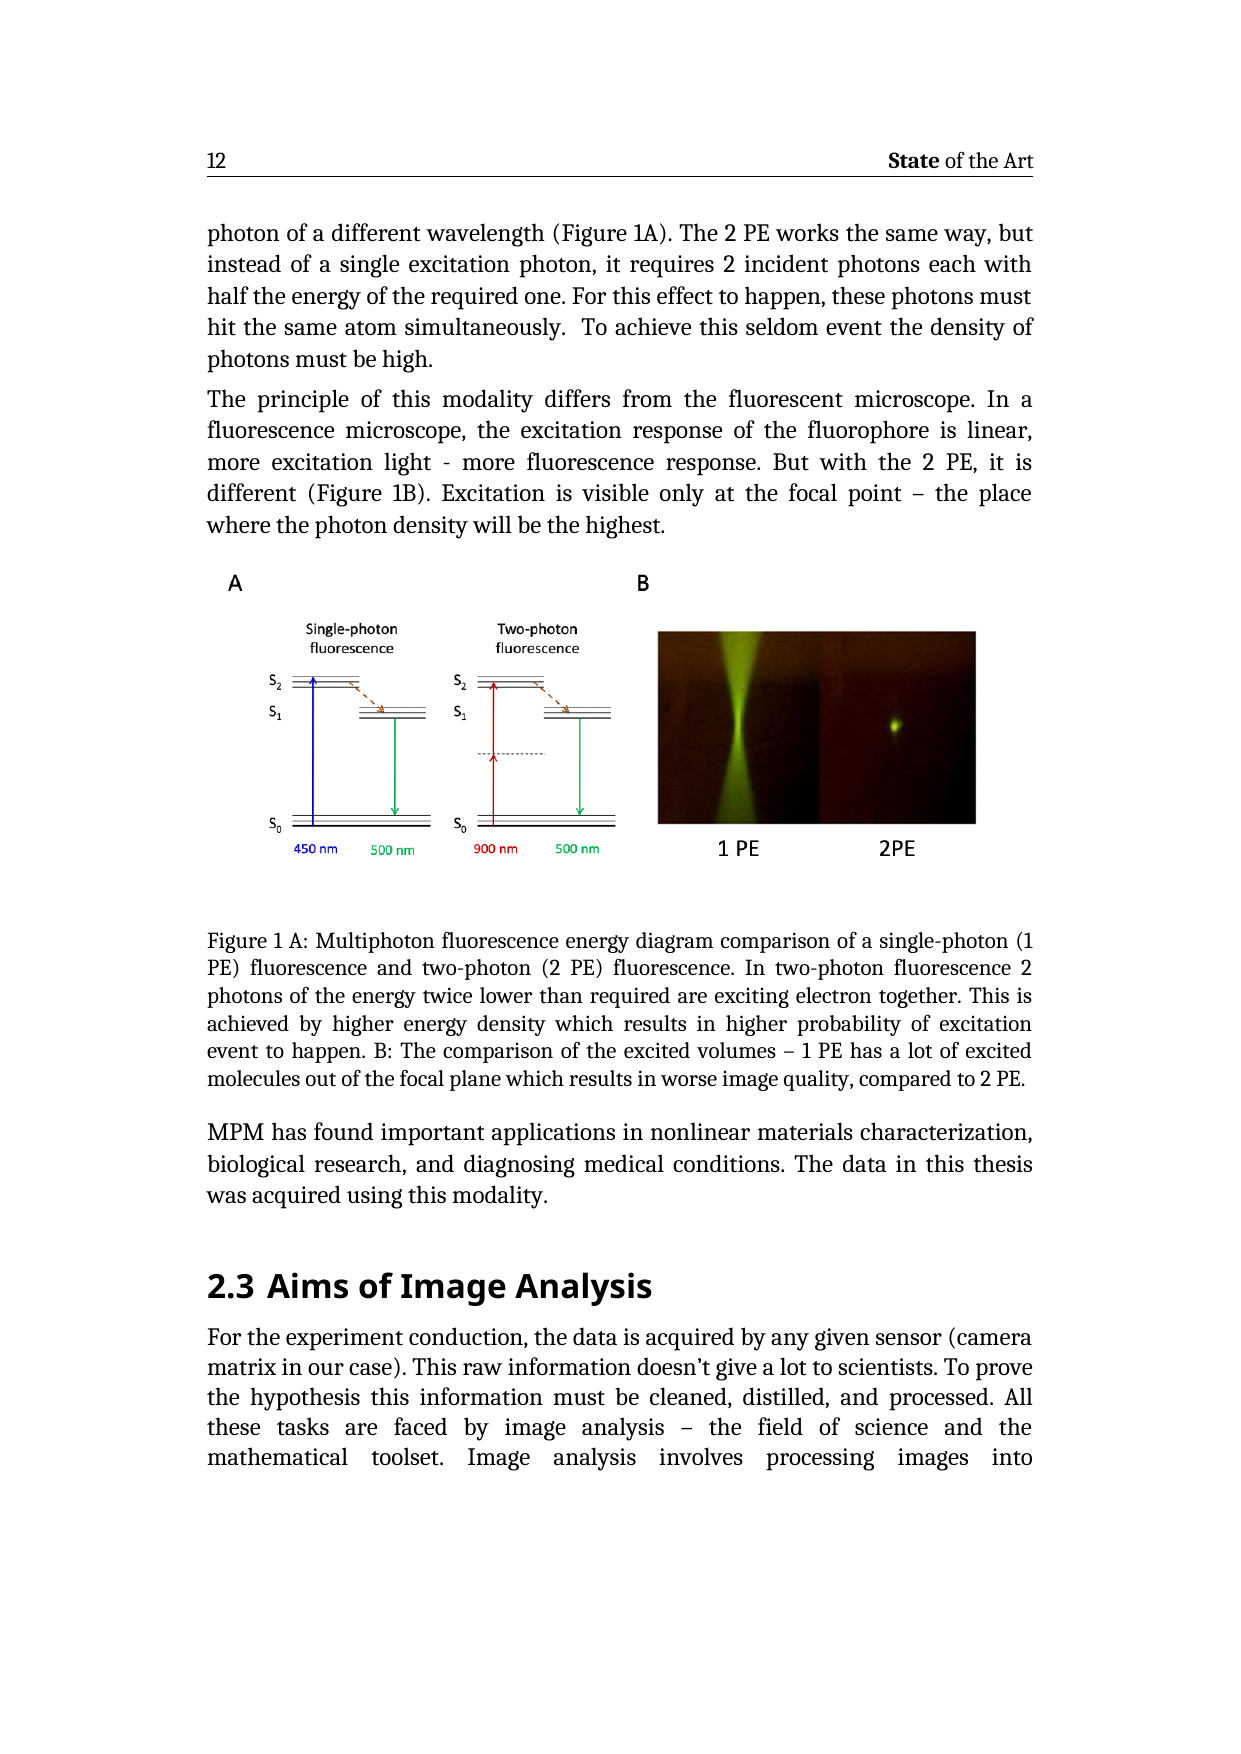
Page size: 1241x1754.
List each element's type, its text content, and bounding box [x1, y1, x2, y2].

subtitle Aims of Image Analysis [207, 1263, 1033, 1308]
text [207, 1323, 1033, 1472]
picture [206, 550, 1034, 900]
text Figure 1 A: Multiphoton fluorescence energy diagram comparison of a single-photon (1 PE) fluorescence and two-photon (2 PE) fluorescence. In two-photon fluorescence 2 photons of the energy twice lower than required are exciting electron together. This is achieved by higher energy density which results in higher probability of excitation event to happen. B: The comparison of the excited volumes – 1 PE has a lot of excited molecules out of the focal plane which results in worse image quality, compared to 2 PE. [207, 927, 1033, 1092]
text The principle of this modality differs from the fluorescent microscope. In a fluorescence microscope, the excitation response of the fluorophore is linear, more excitation light - more fluorescence response. But with the 2 PE, it is different (Figure 1B). Excitation is visible only at the focal point – the place where the photon density will be the highest. [207, 508, 1033, 540]
text MPM has found important applications in nonlinear materials characterization, biological research, and diagnosing medical conditions. The data in this thesis was acquired using this modality. [207, 1118, 1033, 1210]
